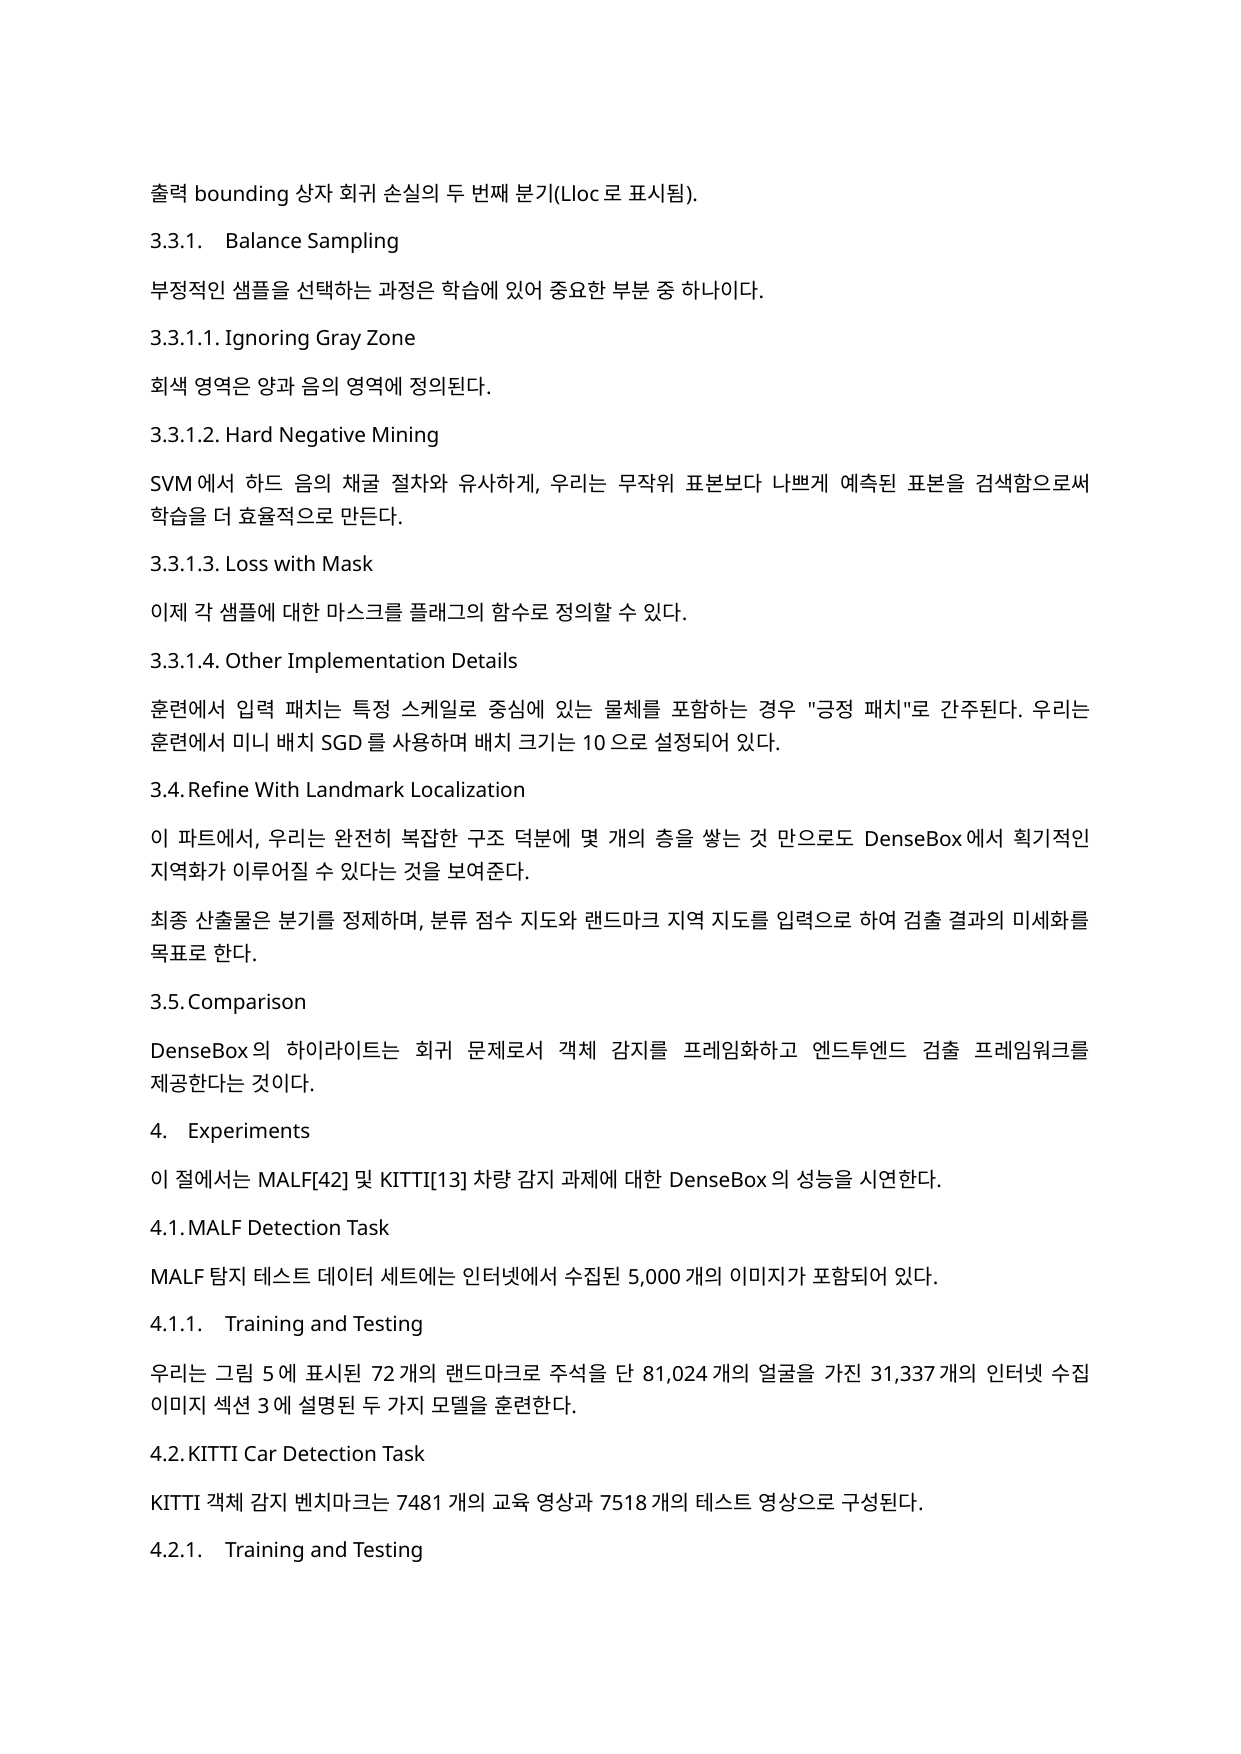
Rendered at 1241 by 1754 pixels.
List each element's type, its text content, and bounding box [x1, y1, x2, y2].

list Refine With Landmark Localization [150, 775, 1090, 804]
text 회색 영역은 양과 음의 영역에 정의된다. [150, 371, 1090, 401]
text 출력 bounding 상자 회귀 손실의 두 번째 분기(Lloc로 표시됨). [150, 177, 1090, 207]
list Training and Testing [150, 1309, 1090, 1338]
text 최종 산출물은 분기를 정제하며, 분류 점수 지도와 랜드마크 지역 지도를 입력으로 하여 검출 결과의 미세화를 목표로 한다. [150, 905, 1090, 968]
text MALF 탐지 테스트 데이터 세트에는 인터넷에서 수집된 5,000개의 이미지가 포함되어 있다. [150, 1260, 1090, 1290]
list Balance Sampling [150, 227, 1090, 255]
text 훈련에서 입력 패치는 특정 스케일로 중심에 있는 물체를 포함하는 경우 "긍정 패치"로 간주된다. 우리는 훈련에서 미니 배치 SGD를 사용하며 배치 크기는 10으로 설정되어 있다. [150, 693, 1090, 756]
list Other Implementation Details [150, 646, 1090, 674]
text 부정적인 샘플을 선택하는 과정은 학습에 있어 중요한 부분 중 하나이다. [150, 274, 1090, 304]
list Hard Negative Mining [150, 420, 1090, 448]
list MALF Detection Task [150, 1213, 1090, 1241]
text DenseBox의 하이라이트는 회귀 문제로서 객체 감지를 프레임화하고 엔드투엔드 검출 프레임워크를 제공한다는 것이다. [150, 1034, 1090, 1097]
list Comparison [150, 987, 1090, 1015]
text 우리는 그림 5에 표시된 72개의 랜드마크로 주석을 단 81,024개의 얼굴을 가진 31,337개의 인터넷 수집 이미지 섹션 3에 설명된 두 가지 모델을 훈련한다. [150, 1357, 1090, 1420]
text 이 절에서는 MALF[42] 및 KITTI[13] 차량 감지 과제에 대한 DenseBox의 성능을 시연한다. [150, 1163, 1090, 1194]
list Experiments [150, 1116, 1090, 1144]
list KITTI Car Detection Task [150, 1439, 1090, 1467]
text SVM에서 하드 음의 채굴 절차와 유사하게, 우리는 무작위 표본보다 나쁘게 예측된 표본을 검색함으로써 학습을 더 효율적으로 만든다. [150, 467, 1090, 530]
text 이제 각 샘플에 대한 마스크를 플래그의 함수로 정의할 수 있다. [150, 597, 1090, 627]
text 이 파트에서, 우리는 완전히 복잡한 구조 덕분에 몇 개의 층을 쌓는 것 만으로도 DenseBox에서 획기적인 지역화가 이루어질 수 있다는 것을 보여준다. [150, 823, 1090, 886]
list Ignoring Gray Zone [150, 323, 1090, 352]
list Training and Testing [150, 1536, 1090, 1564]
text KITTI 객체 감지 벤치마크는 7481개의 교육 영상과 7518개의 테스트 영상으로 구성된다. [150, 1486, 1090, 1516]
list Loss with Mask [150, 549, 1090, 578]
